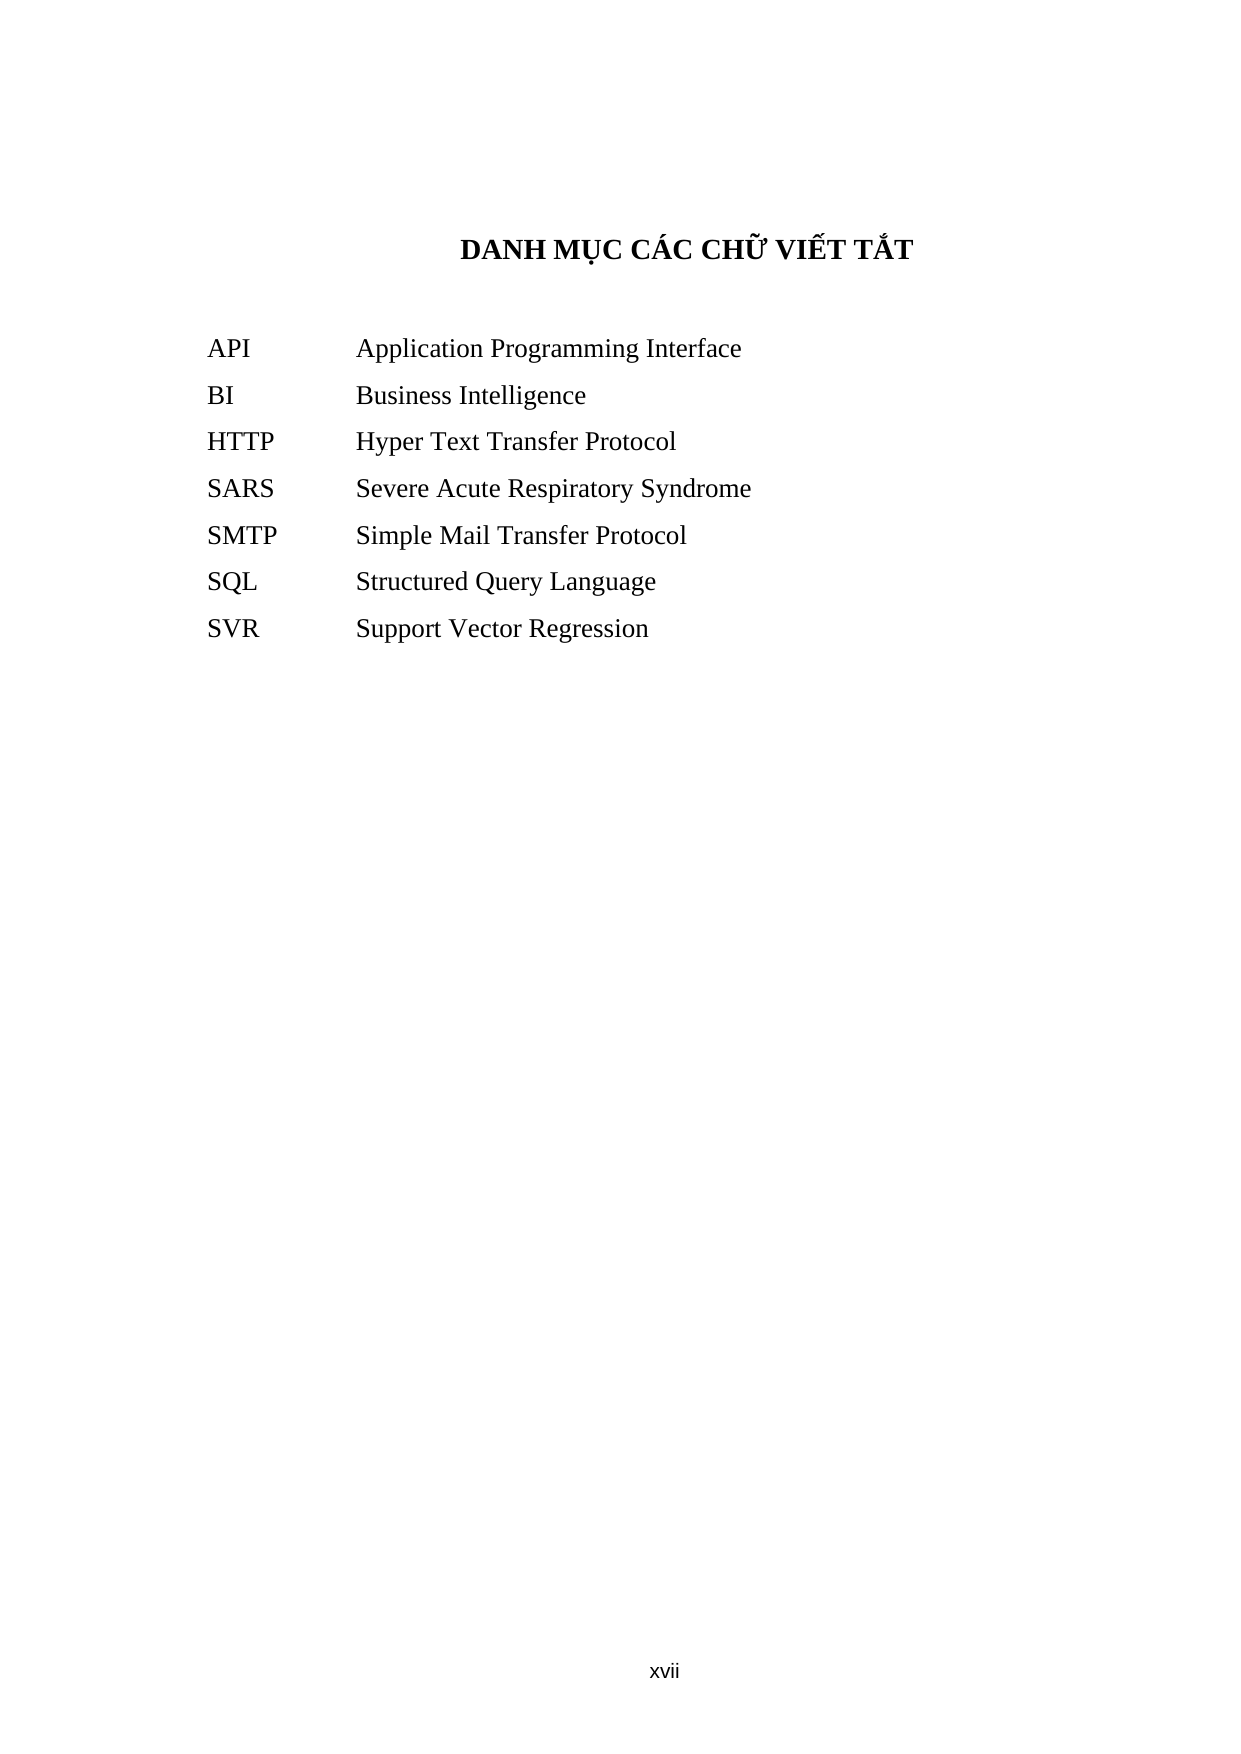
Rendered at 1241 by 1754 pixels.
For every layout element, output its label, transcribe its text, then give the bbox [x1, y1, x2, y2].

text HTTP Hyper Text Transfer Protocol [207, 425, 1122, 457]
text SARS Severe Acute Respiratory Syndrome [207, 472, 1122, 503]
subtitle DANH MỤC CÁC CHỮ VIẾT TẮT [244, 232, 1122, 265]
text API Application Programming Interface [207, 332, 1122, 363]
text SVR Support Vector Regression [207, 612, 1122, 643]
text SMTP Simple Mail Transfer Protocol [207, 519, 1122, 550]
text BI Business Intelligence [207, 379, 1122, 410]
text SQL Structured Query Language [207, 565, 1122, 597]
